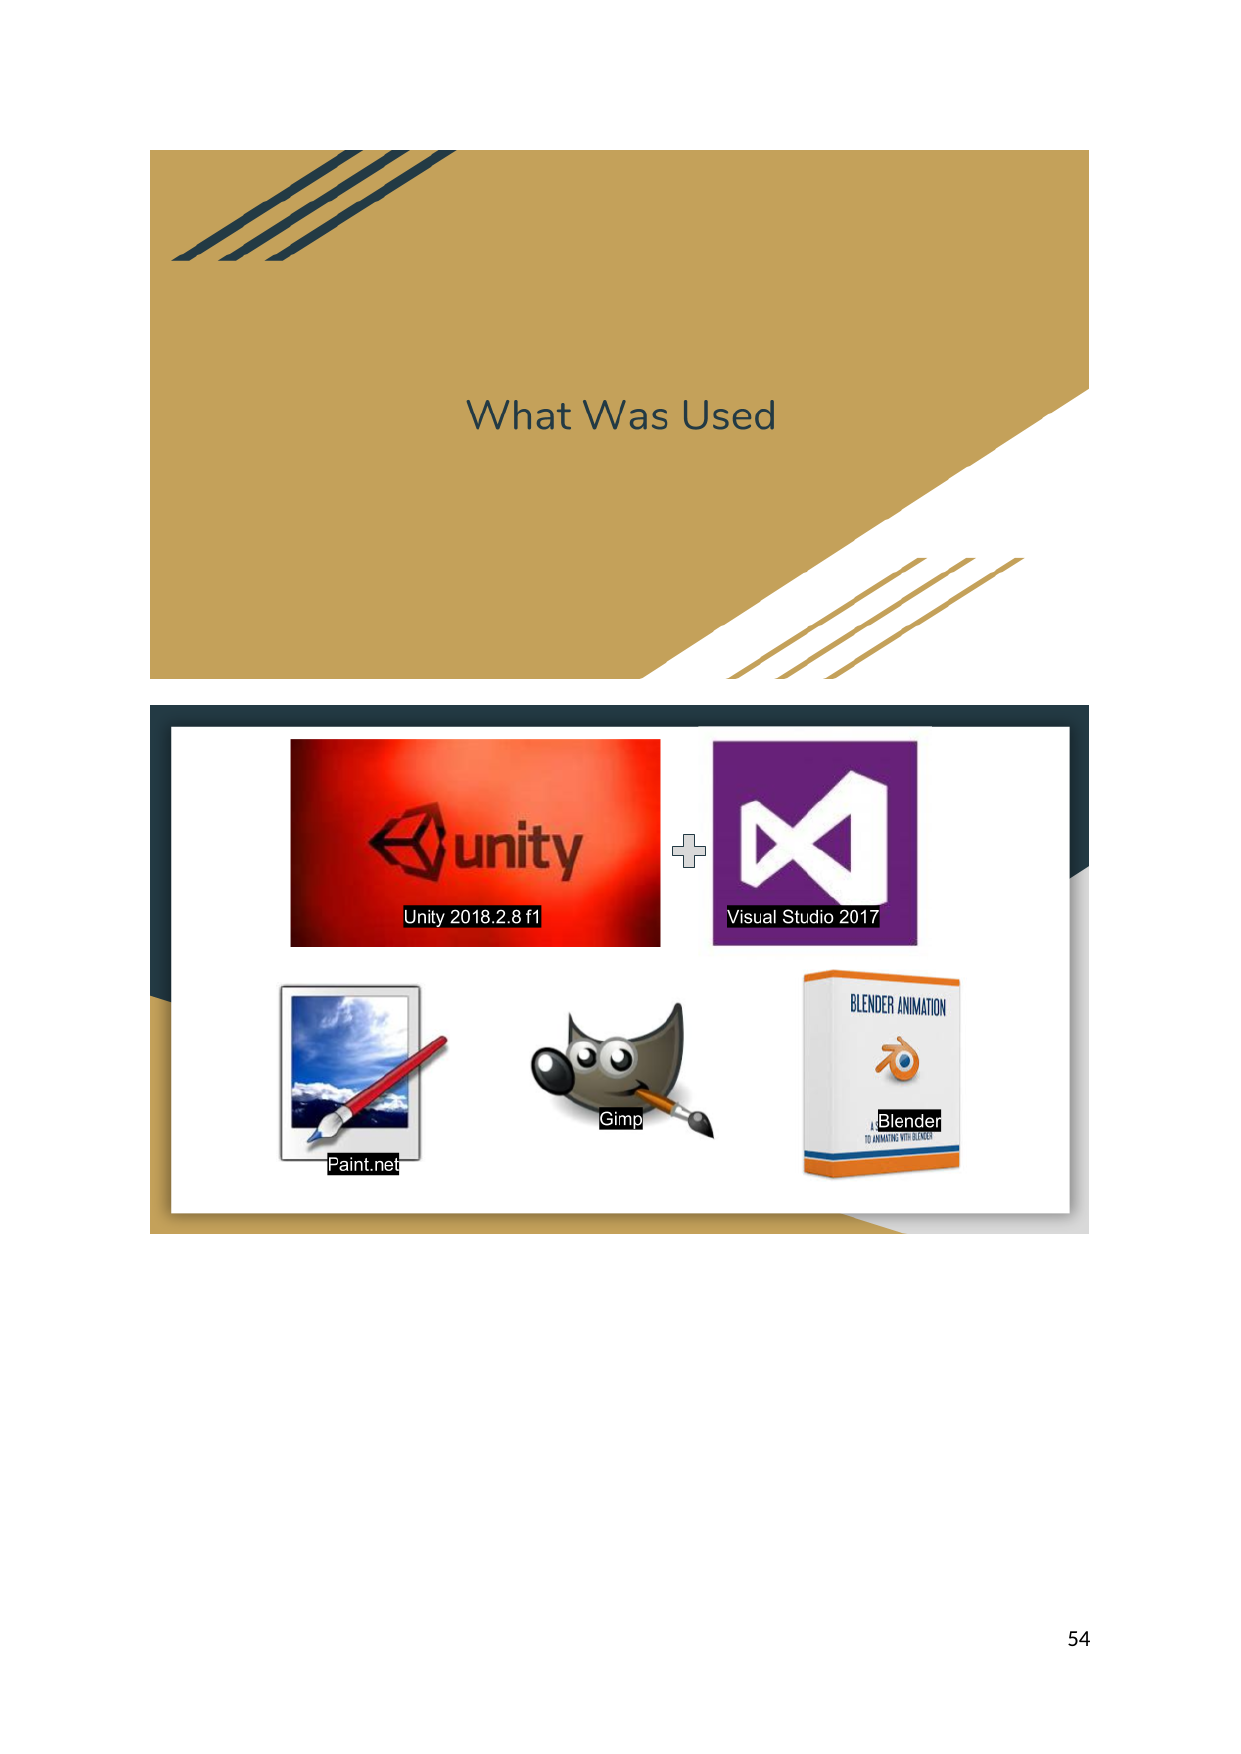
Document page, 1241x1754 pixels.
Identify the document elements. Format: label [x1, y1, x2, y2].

picture [150, 150, 1089, 679]
picture [150, 705, 1089, 1234]
